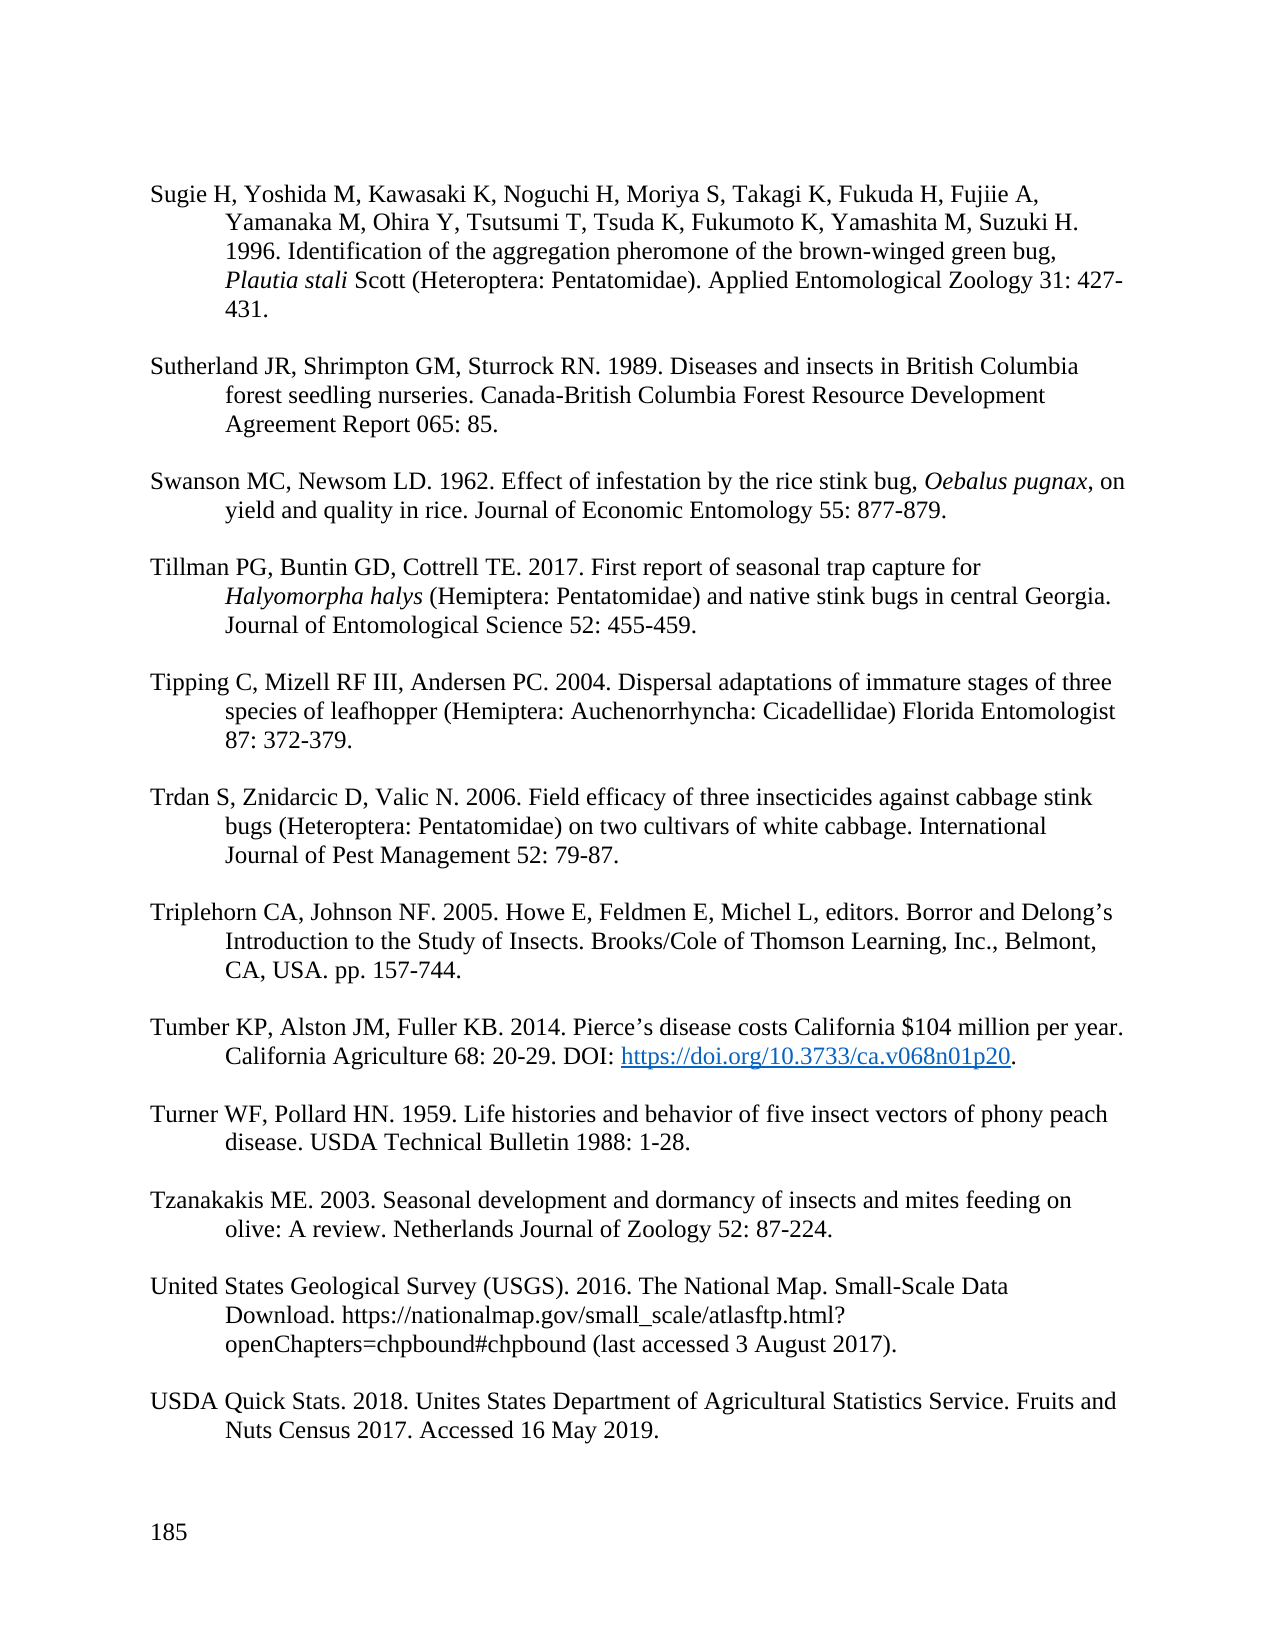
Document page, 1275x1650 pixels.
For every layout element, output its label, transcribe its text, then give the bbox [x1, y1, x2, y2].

text Sugie H, Yoshida M, Kawasaki K, Noguchi H, Moriya S, Takagi K, Fukuda H, Fujiie A, Yamanaka M, Ohira Y, Tsutsumi T, Tsuda K, Fukumoto K, Yamashita M, Suzuki H. 1996. Identification of the aggregation pheromone of the brown-winged green bug, Plautia stali Scott (Heteroptera: Pentatomidae). Applied Entomological Zoology 31: 427-431. [150, 179, 1125, 322]
text Triplehorn CA, Johnson NF. 2005. Howe E, Feldmen E, Michel L, editors. Borror and Delong’s Introduction to the Study of Insects. Brooks/Cole of Thomson Learning, Inc., Belmont, CA, USA. pp. 157-744. [150, 897, 1125, 984]
text Tzanakakis ME. 2003. Seasonal development and dormancy of insects and mites feeding on olive: A review. Netherlands Journal of Zoology 52: 87-224. [150, 1185, 1125, 1242]
text Trdan S, Znidarcic D, Valic N. 2006. Field efficacy of three insecticides against cabbage stink bugs (Heteroptera: Pentatomidae) on two cultivars of white cabbage. International Journal of Pest Management 52: 79-87. [150, 782, 1125, 869]
text Swanson MC, Newsom LD. 1962. Effect of infestation by the rice stink bug, Oebalus pugnax, on yield and quality in rice. Journal of Economic Entomology 55: 877-879. [150, 466, 1125, 524]
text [150, 1386, 1125, 1444]
text United States Geological Survey (USGS). 2016. The National Map. Small-Scale Data Download. https://nationalmap.gov/small_scale/atlasftp.html?openChapters=chpbound#chpbound (last accessed 3 August 2017). [150, 1271, 1125, 1357]
text Tillman PG, Buntin GD, Cottrell TE. 2017. First report of seasonal trap capture for Halyomorpha halys (Hemiptera: Pentatomidae) and native stink bugs in central Georgia. Journal of Entomological Science 52: 455-459. [150, 552, 1125, 639]
text Turner WF, Pollard HN. 1959. Life histories and behavior of five insect vectors of phony peach disease. USDA Technical Bulletin 1988: 1-28. [150, 1099, 1125, 1156]
text Tipping C, Mizell RF III, Andersen PC. 2004. Dispersal adaptations of immature stages of three species of leafhopper (Hemiptera: Auchenorrhyncha: Cicadellidae) Florida Entomologist 87: 372-379. [150, 667, 1125, 754]
text Sutherland JR, Shrimpton GM, Sturrock RN. 1989. Diseases and insects in British Columbia forest seedling nurseries. Canada-British Columbia Forest Resource Development Agreement Report 065: 85. [150, 351, 1125, 437]
text Tumber KP, Alston JM, Fuller KB. 2014. Pierce’s disease costs California $104 million per year. California Agriculture 68: 20-29. DOI: https://doi.org/10.3733/ca.v068n01p20. [150, 1012, 1125, 1070]
